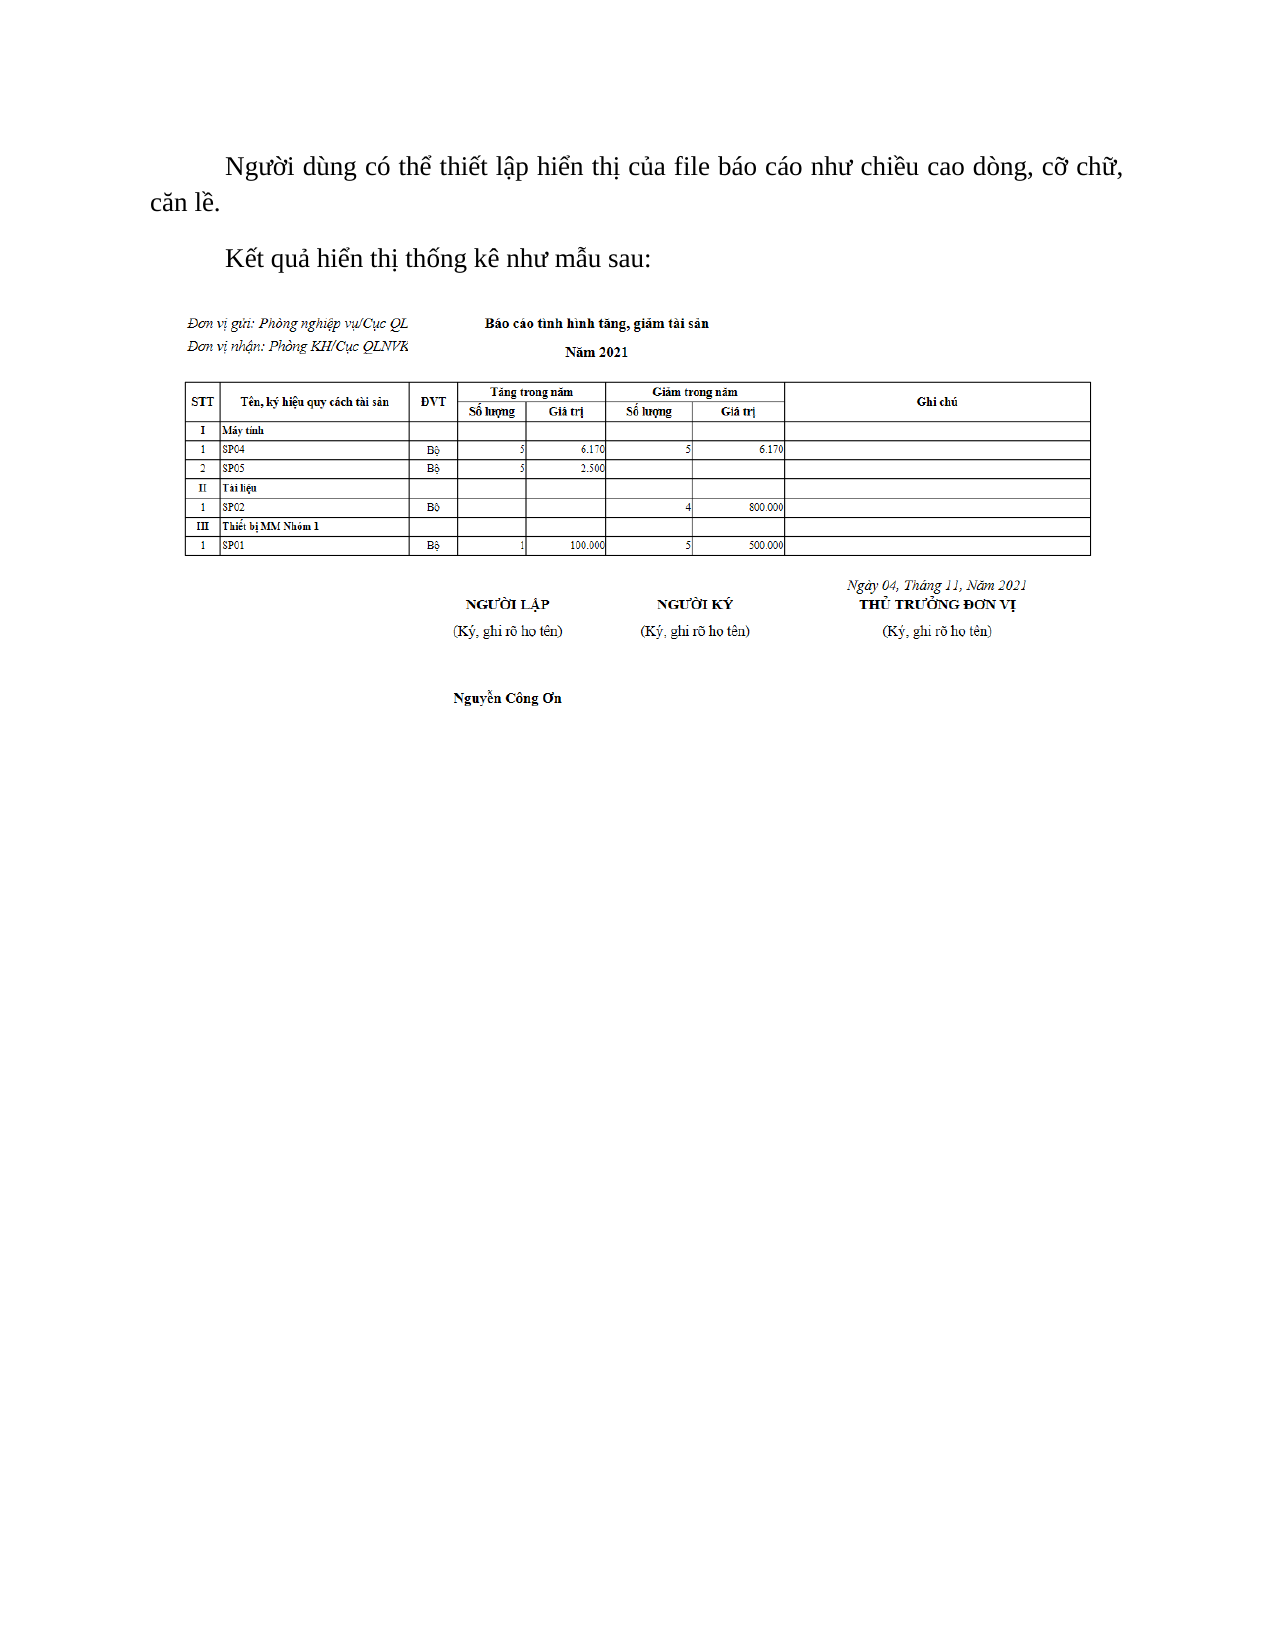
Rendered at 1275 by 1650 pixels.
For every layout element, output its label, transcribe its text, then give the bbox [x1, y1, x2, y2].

picture [150, 298, 1125, 719]
text Người dùng có thể thiết lập hiển thị của file báo cáo như chiều cao dòng, cỡ chữ, căn lề. [150, 150, 1125, 217]
text Kết quả hiển thị thống kê như mẫu sau: [150, 242, 1125, 273]
